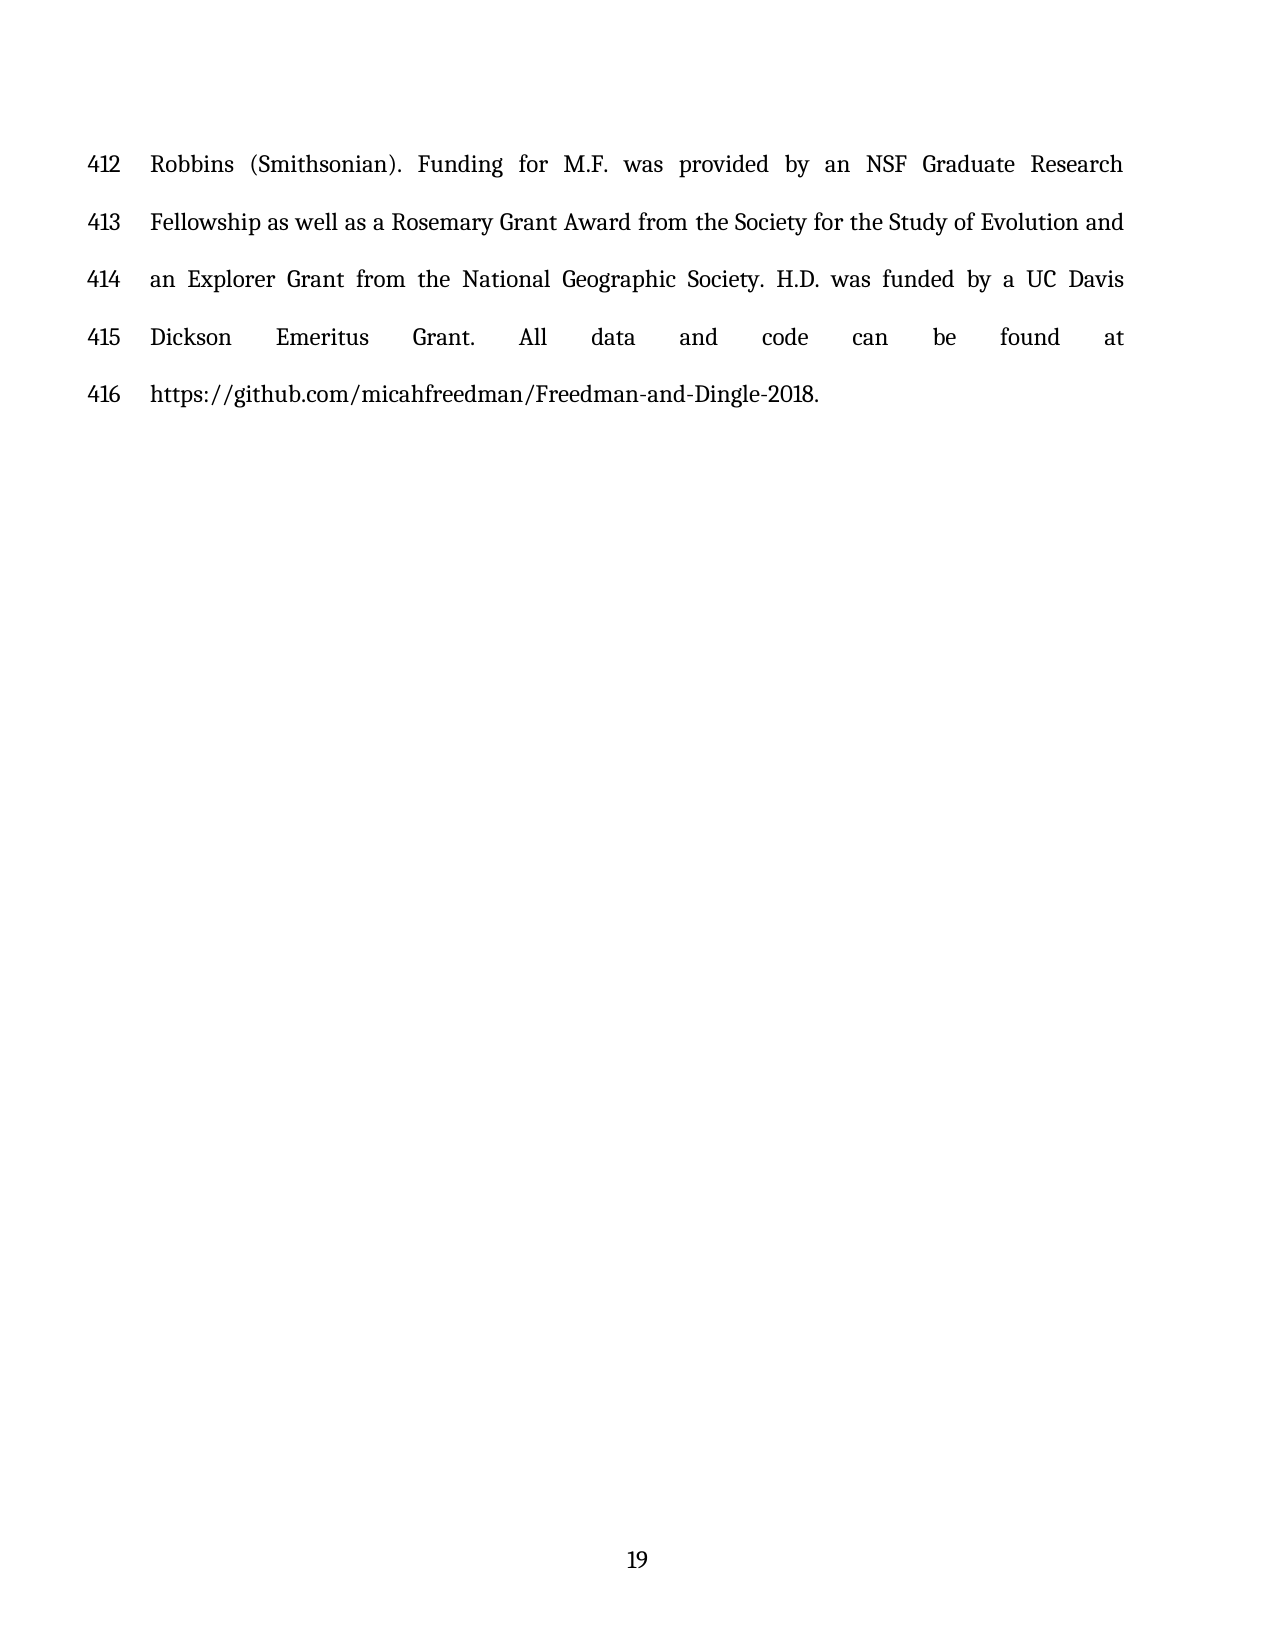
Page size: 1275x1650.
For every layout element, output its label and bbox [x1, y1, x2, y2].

text [150, 150, 1125, 409]
